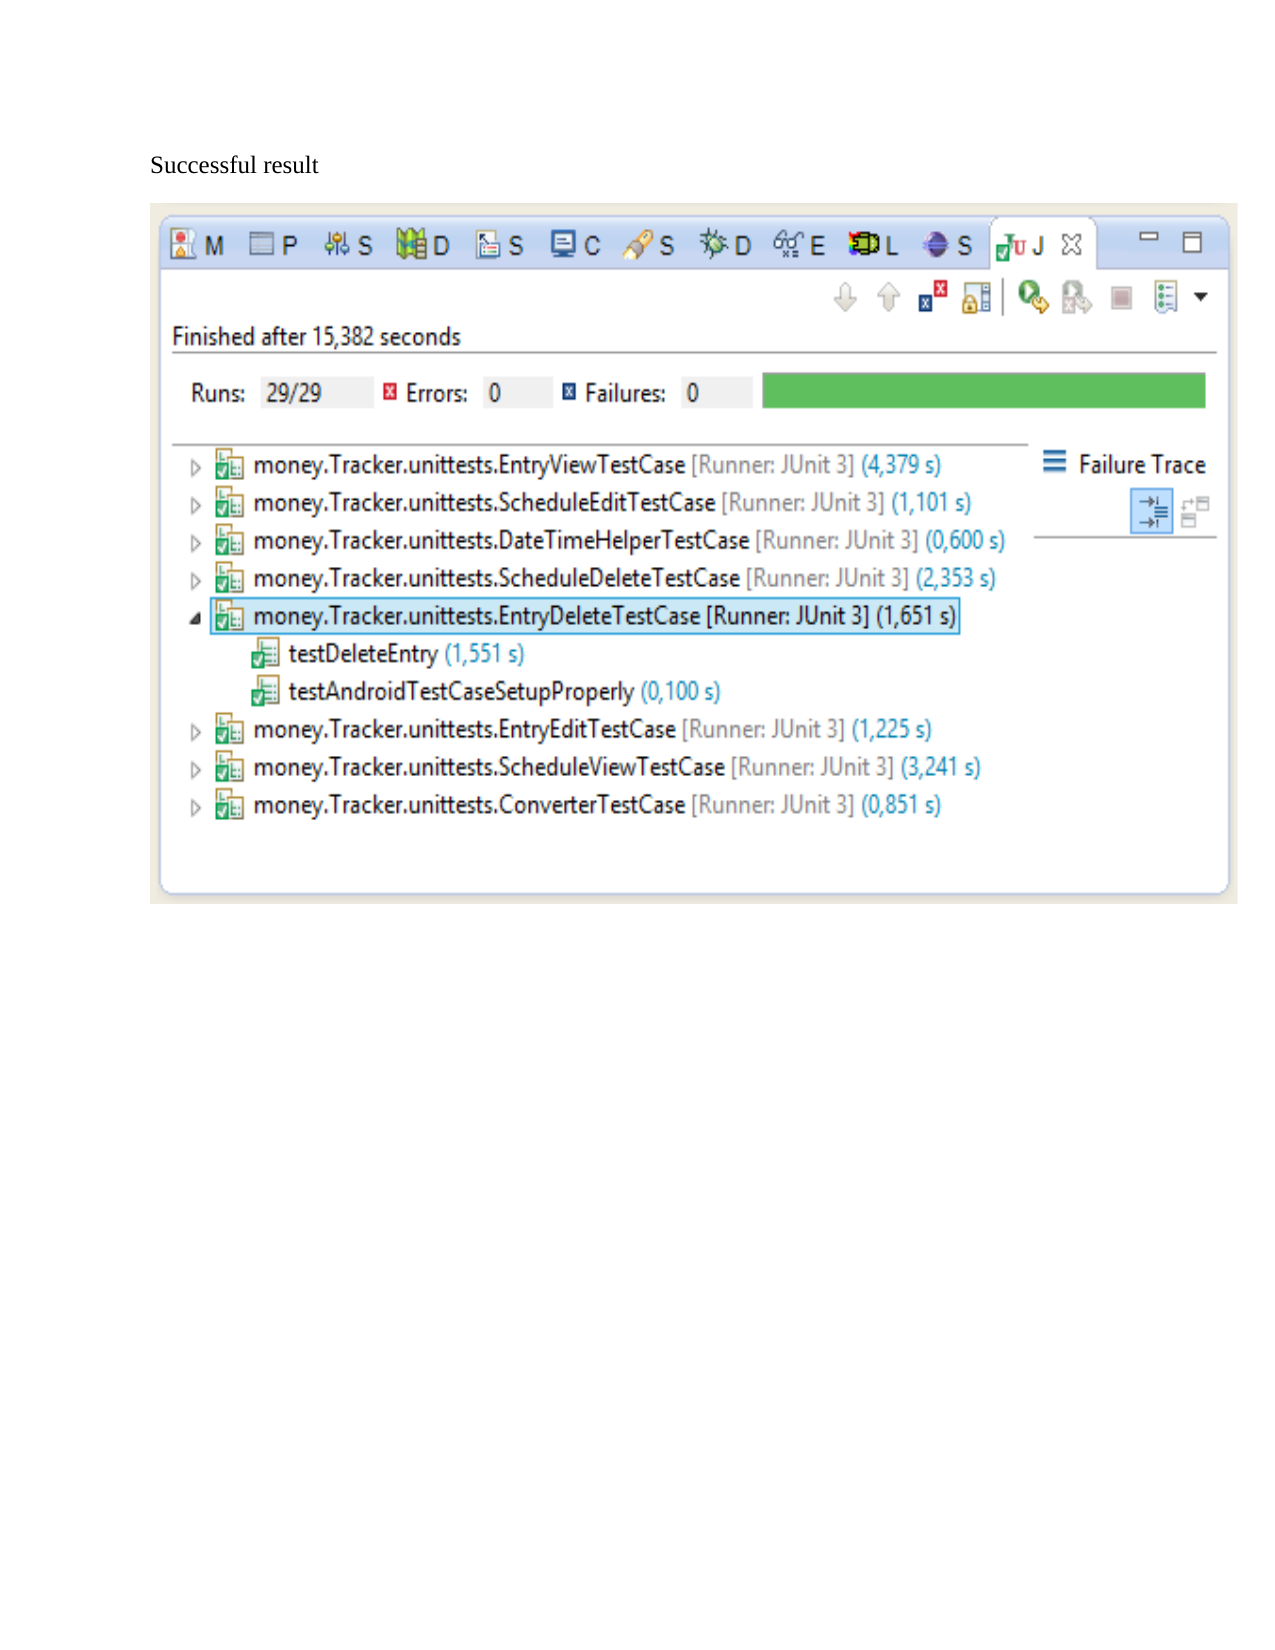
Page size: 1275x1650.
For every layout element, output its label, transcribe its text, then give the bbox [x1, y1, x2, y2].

picture [150, 203, 1238, 904]
text Successful result [150, 150, 1125, 179]
